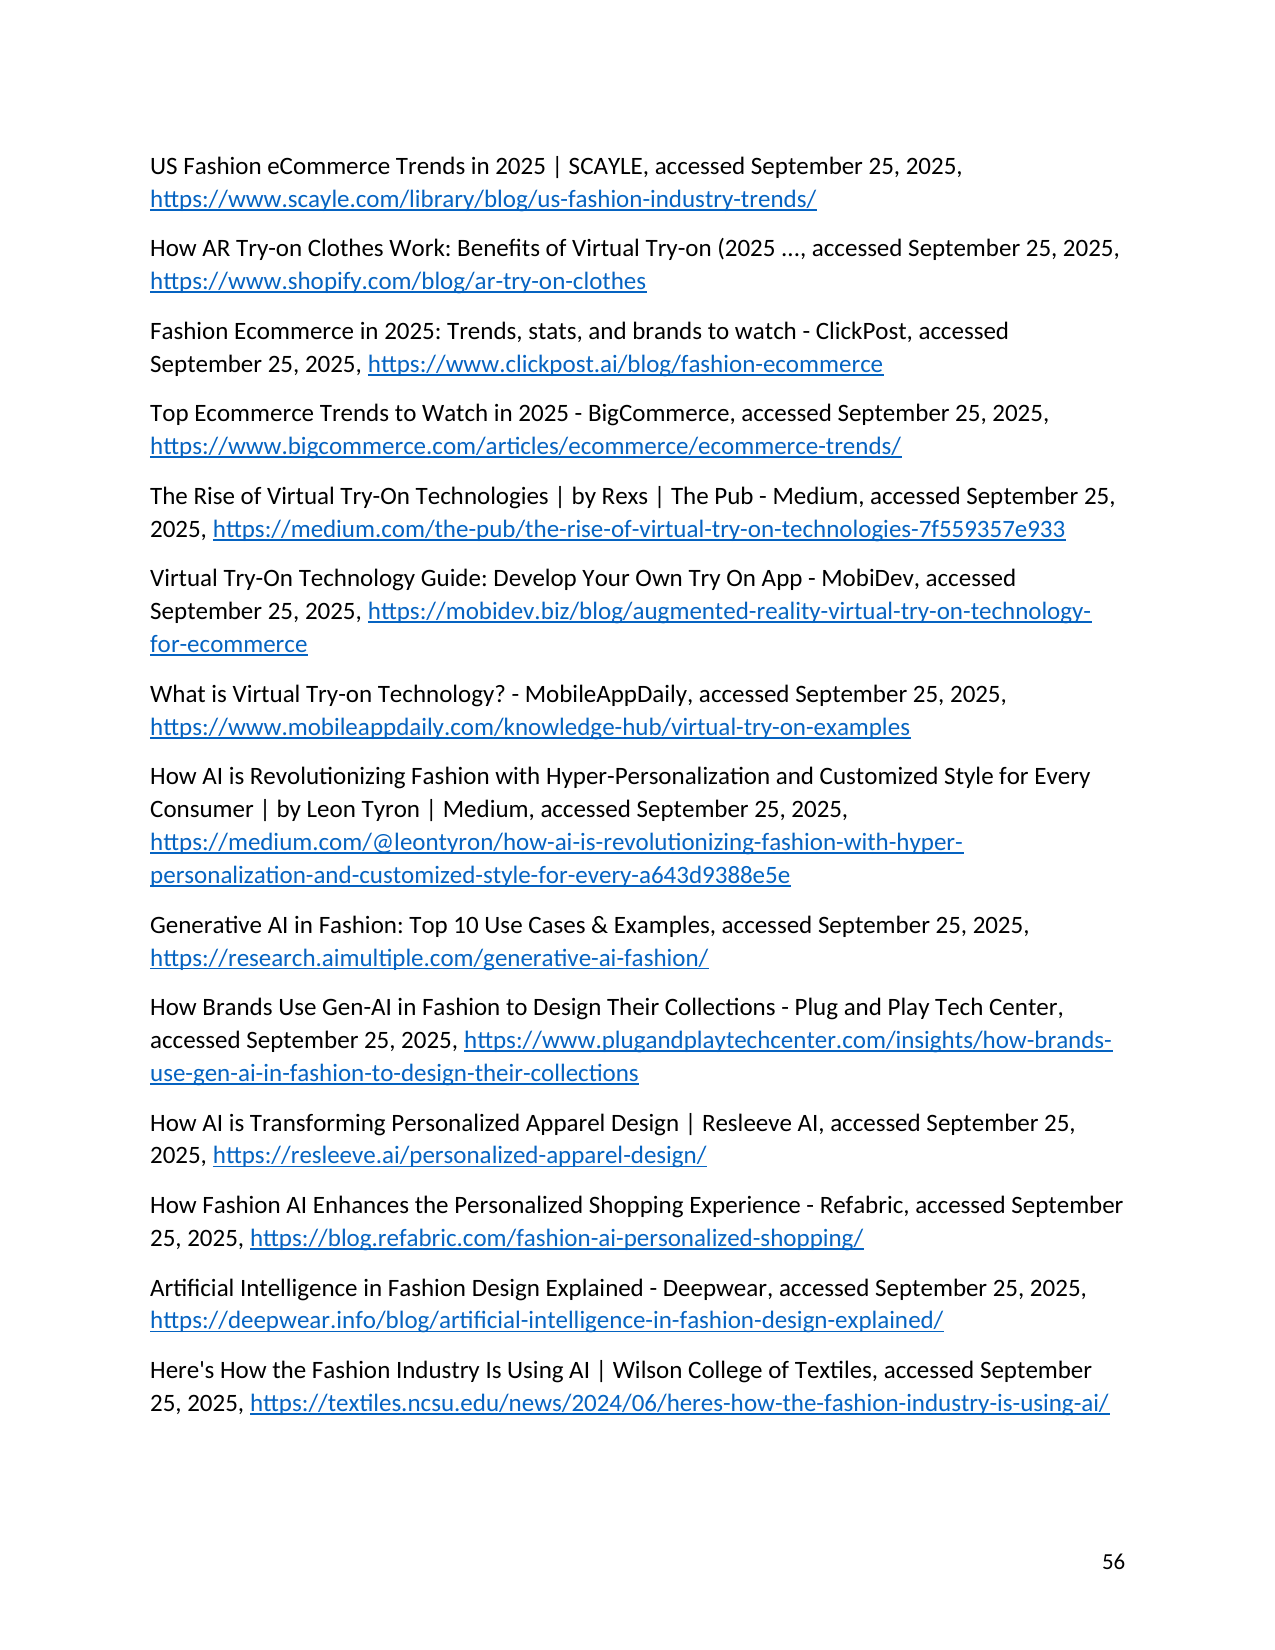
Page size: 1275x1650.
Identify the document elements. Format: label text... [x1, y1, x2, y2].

text Virtual Try-On Technology Guide: Develop Your Own Try On App - MobiDev, accessed September 25, 2025, https://mobidev.biz/blog/augmented-reality-virtual-try-on-technology-for-ecommerce [150, 562, 1125, 659]
text How AR Try-on Clothes Work: Benefits of Virtual Try-on (2025 ..., accessed September 25, 2025, https://www.shopify.com/blog/ar-try-on-clothes [150, 232, 1125, 296]
text US Fashion eCommerce Trends in 2025 | SCAYLE, accessed September 25, 2025, https://www.scayle.com/library/blog/us-fashion-industry-trends/ [150, 150, 1125, 213]
text Top Ecommerce Trends to Watch in 2025 - BigCommerce, accessed September 25, 2025, https://www.bigcommerce.com/articles/ecommerce/ecommerce-trends/ [150, 397, 1125, 461]
text Fashion Ecommerce in 2025: Trends, stats, and brands to watch - ClickPost, accessed September 25, 2025, https://www.clickpost.ai/blog/fashion-ecommerce [150, 315, 1125, 378]
text Artificial Intelligence in Fashion Design Explained - Deepwear, accessed September 25, 2025, https://deepwear.info/blog/artificial-intelligence-in-fashion-design-explained/ [150, 1272, 1125, 1335]
text How AI is Revolutionizing Fashion with Hyper-Personalization and Customized Style for Every Consumer | by Leon Tyron | Medium, accessed September 25, 2025, https://medium.com/@leontyron/how-ai-is-revolutionizing-fashion-with-hyper-personalization-and-customized-style-for-every-a643d9388e5e [150, 760, 1125, 890]
text The Rise of Virtual Try-On Technologies | by Rexs | The Pub - Medium, accessed September 25, 2025, https://medium.com/the-pub/the-rise-of-virtual-try-on-technologies-7f559357e933 [150, 480, 1125, 543]
text What is Virtual Try-on Technology? - MobileAppDaily, accessed September 25, 2025, https://www.mobileappdaily.com/knowledge-hub/virtual-try-on-examples [150, 678, 1125, 741]
text How Fashion AI Enhances the Personalized Shopping Experience - Refabric, accessed September 25, 2025, https://blog.refabric.com/fashion-ai-personalized-shopping/ [150, 1189, 1125, 1253]
text Generative AI in Fashion: Top 10 Use Cases & Examples, accessed September 25, 2025, https://research.aimultiple.com/generative-ai-fashion/ [150, 909, 1125, 972]
text How Brands Use Gen-AI in Fashion to Design Their Collections - Plug and Play Tech Center, accessed September 25, 2025, https://www.plugandplaytechcenter.com/insights/how-brands-use-gen-ai-in-fashion-to-design-their-collections [150, 991, 1125, 1088]
text How AI is Transforming Personalized Apparel Design | Resleeve AI, accessed September 25, 2025, https://resleeve.ai/personalized-apparel-design/ [150, 1107, 1125, 1170]
text Here's How the Fashion Industry Is Using AI | Wilson College of Textiles, accessed September 25, 2025, https://textiles.ncsu.edu/news/2024/06/heres-how-the-fashion-industry-is-using-ai/ [150, 1354, 1125, 1418]
